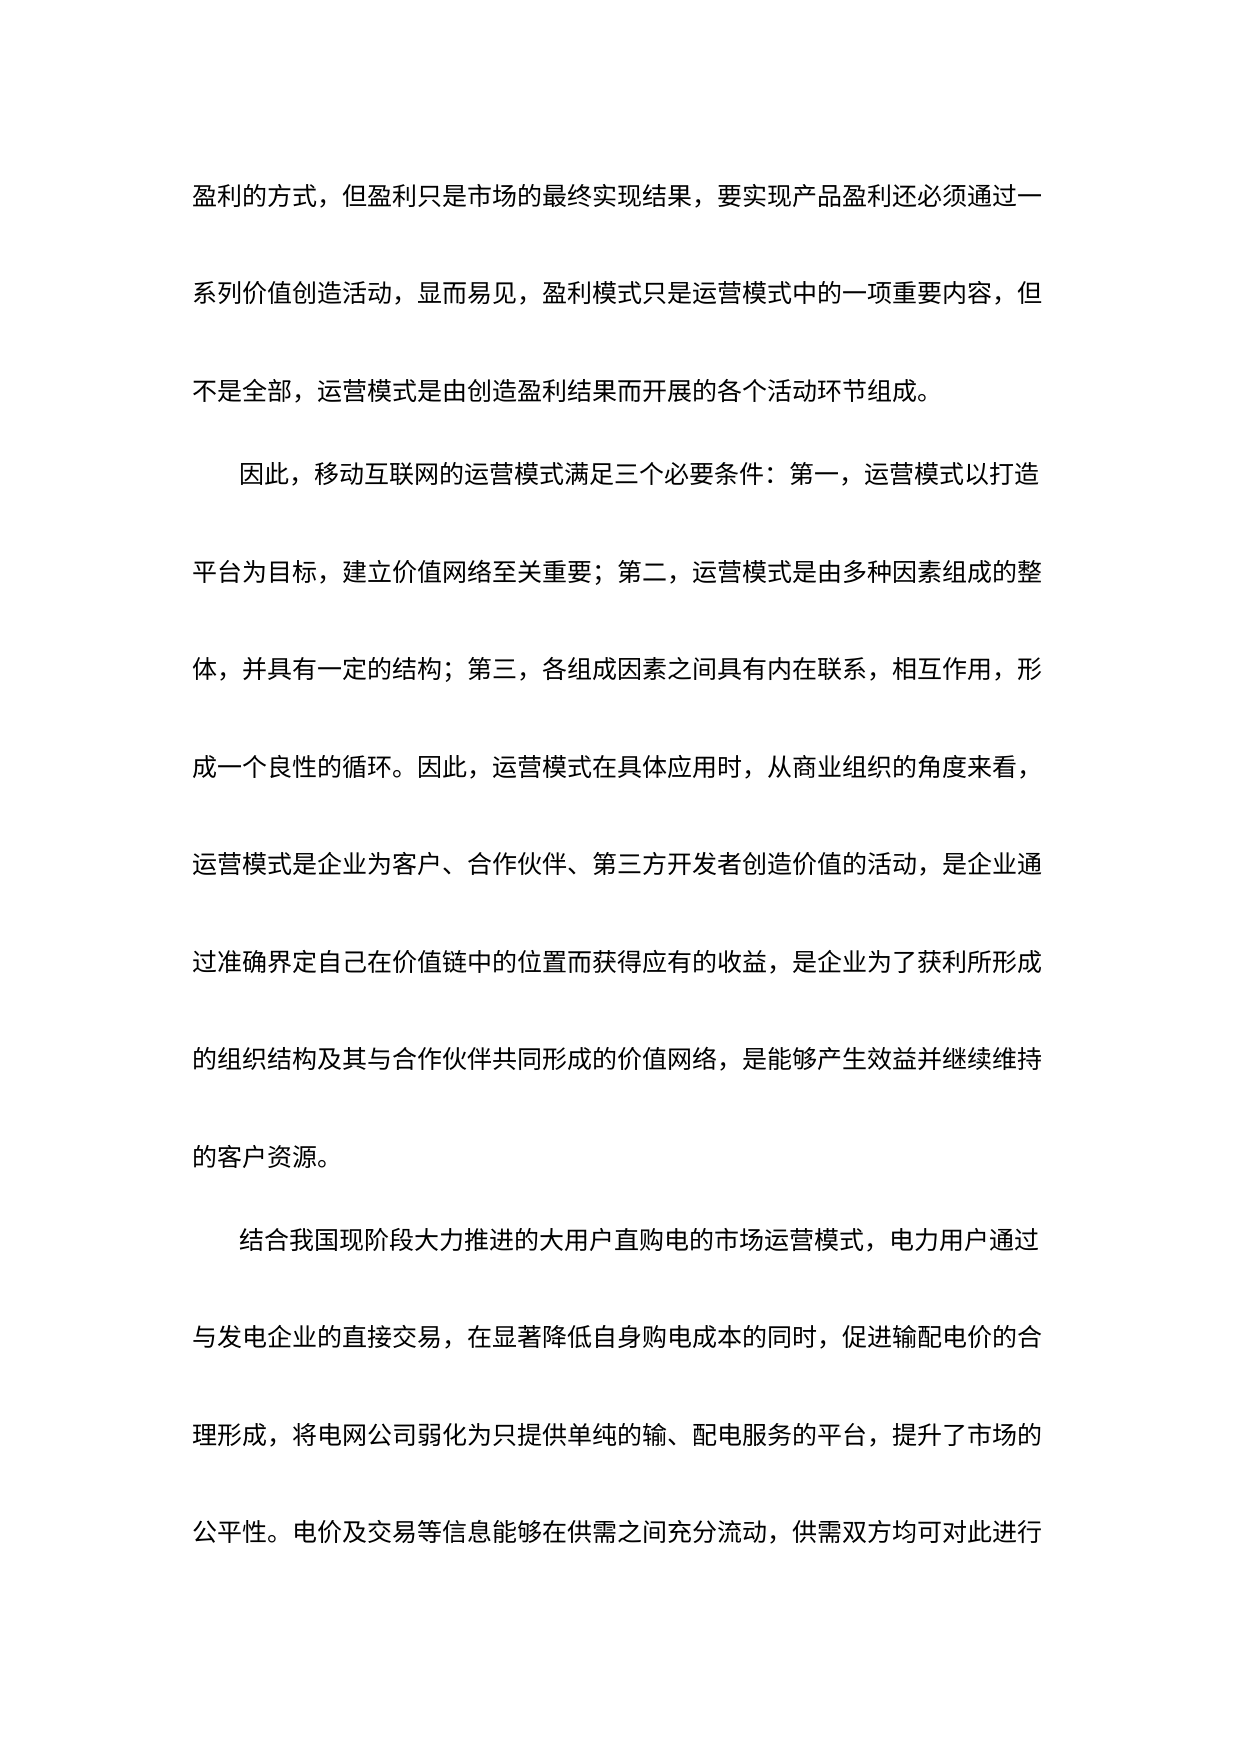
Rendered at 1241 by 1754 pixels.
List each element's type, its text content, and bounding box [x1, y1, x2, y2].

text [192, 162, 1048, 422]
text 因此，移动互联网的运营模式满足三个必要条件：第一，运营模式以打造平台为目标，建立价值网络至关重要；第二，运营模式是由多种因素组成的整体，并具有一定的结构；第三，各组成因素之间具有内在联系，相互作用，形成一个良性的循环。因此，运营模式在具体应用时，从商业组织的角度来看，运营模式是企业为客户、合作伙伴、第三方开发者创造价值的活动，是企业通过准确界定自己在价值链中的位置而获得应有的收益，是企业为了获利所形成的组织结构及其与合作伙伴共同形成的价值网络，是能够产生效益并继续维持的客户资源。 [192, 440, 1048, 1188]
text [192, 1206, 1048, 1563]
